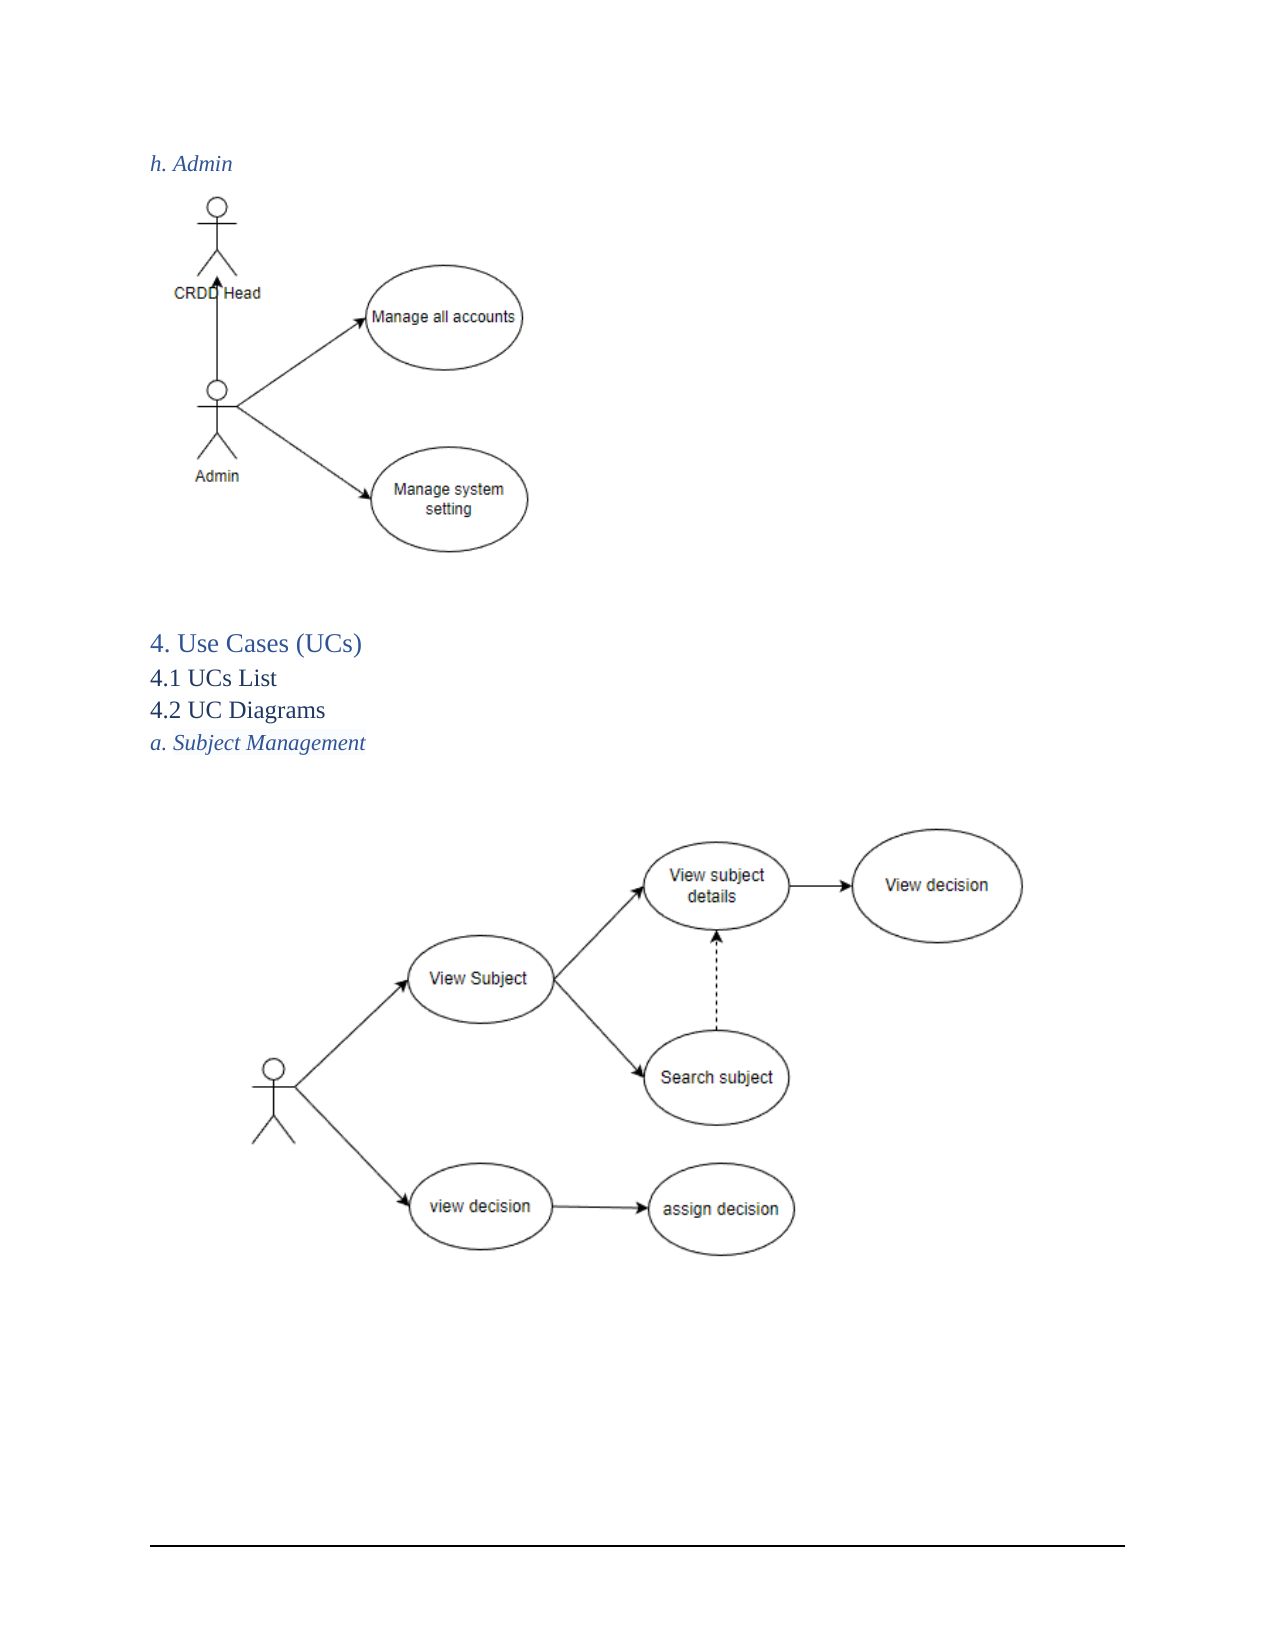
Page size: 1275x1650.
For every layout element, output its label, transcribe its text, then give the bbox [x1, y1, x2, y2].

subtitle 4. Use Cases (UCs) [150, 627, 1125, 658]
subtitle 4.2 UC Diagrams [150, 696, 1125, 724]
picture [150, 176, 1091, 593]
picture [150, 755, 1091, 1334]
subtitle h. Admin [150, 150, 1125, 176]
subtitle a. Subject Management [150, 728, 1125, 755]
subtitle 4.1 UCs List [150, 663, 1125, 691]
